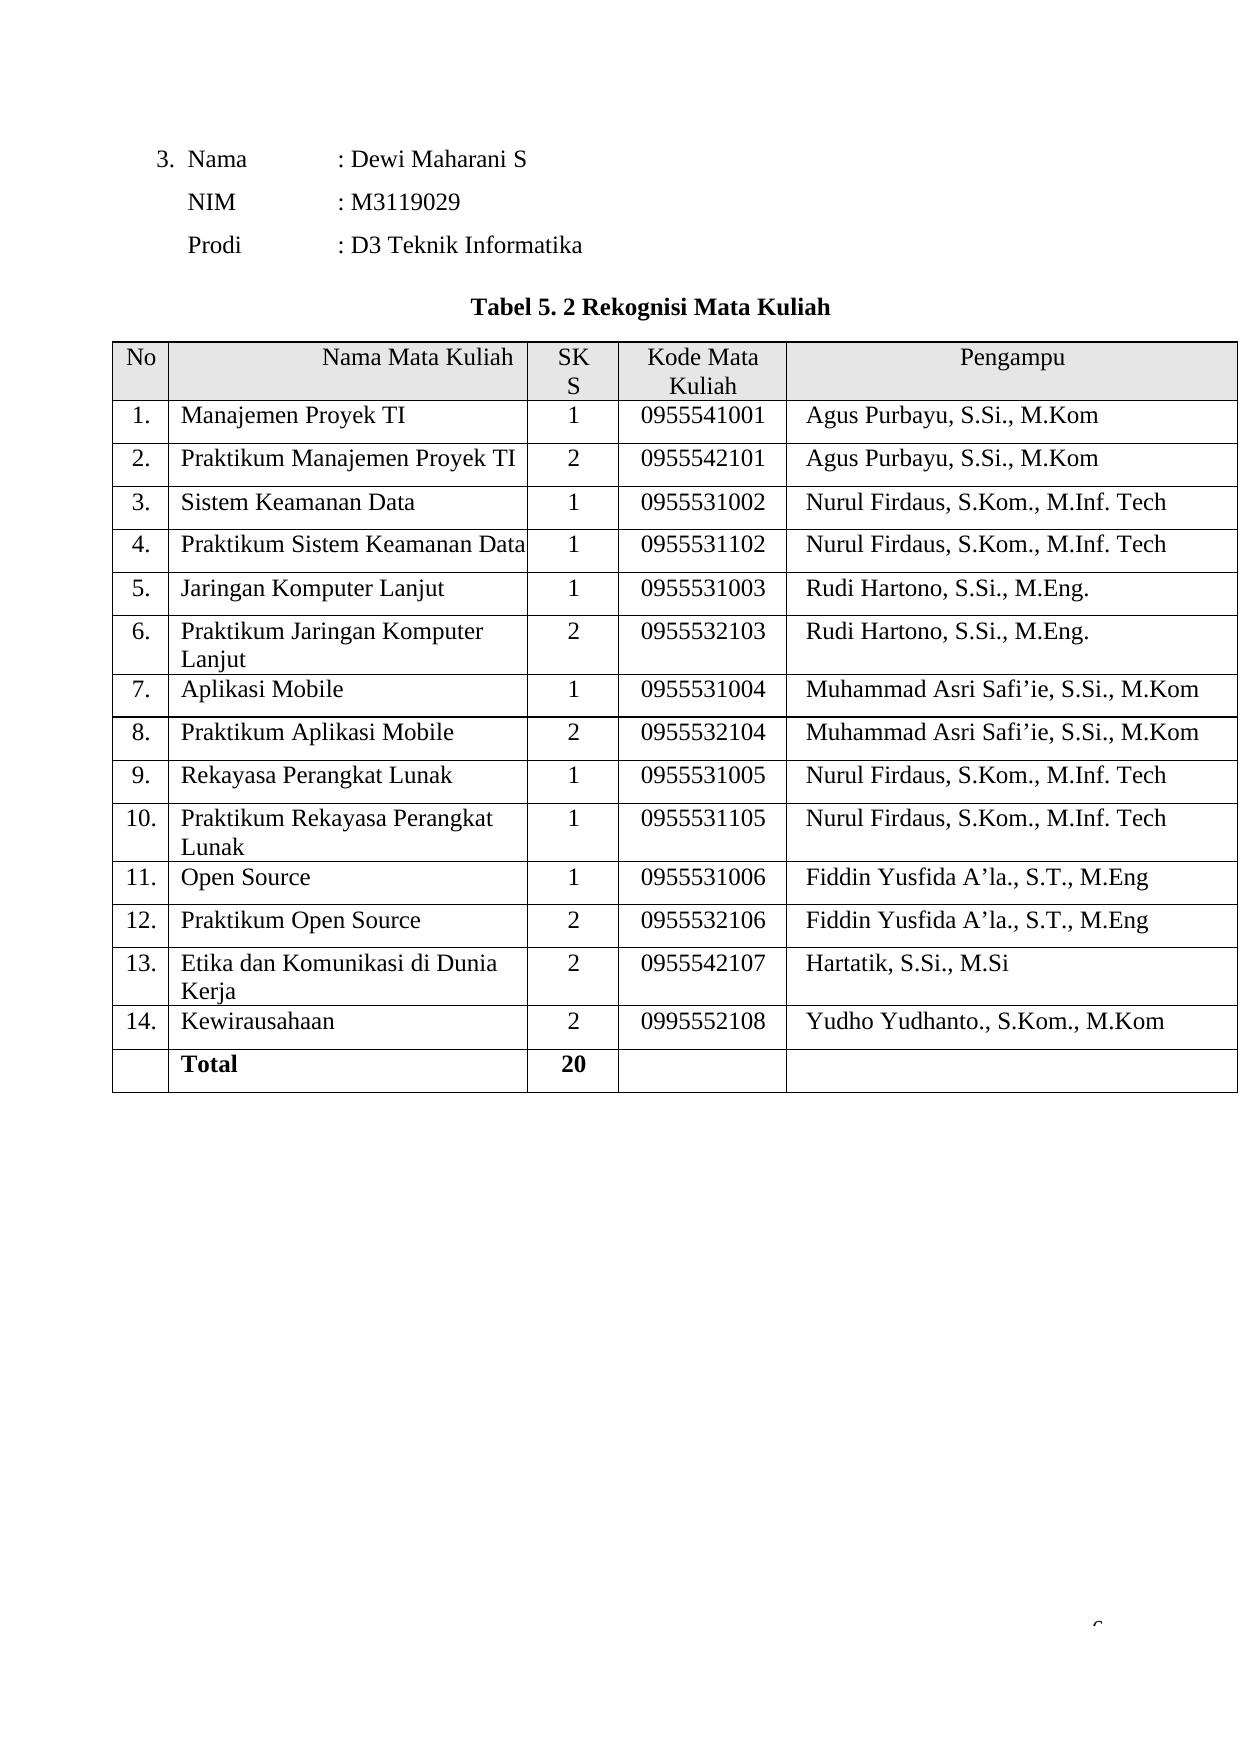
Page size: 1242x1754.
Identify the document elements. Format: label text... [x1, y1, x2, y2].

table_cell Praktikum Manajemen Proyek TI [169, 444, 527, 486]
list Nama : Dewi Maharani S [156, 144, 1119, 172]
table_cell Praktikum Open Source [169, 905, 527, 947]
table_cell 2 [528, 1006, 618, 1048]
table_header Kode Mata Kuliah [619, 343, 786, 400]
table_cell 0955531102 [619, 530, 786, 572]
table_cell 2 [528, 948, 618, 1005]
table_cell 9. [113, 761, 168, 803]
subtitle Tabel 5. 2 Rekognisi Mata Kuliah [470, 292, 1119, 320]
table_cell Total [169, 1050, 527, 1092]
table_cell 0955532106 [619, 905, 786, 947]
table_cell Nurul Firdaus, S.Kom., M.Inf. Tech [787, 530, 1237, 572]
table_cell 2. [113, 444, 168, 486]
table_cell 8. [113, 718, 168, 759]
table_cell Rekayasa Perangkat Lunak [169, 761, 527, 803]
table_cell 3. [113, 487, 168, 529]
table_cell 1 [528, 761, 618, 803]
table_cell Agus Purbayu, S.Si., M.Kom [787, 401, 1237, 443]
table_cell [619, 1050, 786, 1092]
table_cell [787, 1050, 1237, 1092]
table_cell 0955542101 [619, 444, 786, 486]
table_cell Etika dan Komunikasi di Dunia Kerja [169, 948, 527, 1005]
table_cell Muhammad Asri Safi’ie, S.Si., M.Kom [787, 718, 1237, 759]
table_cell 0955542107 [619, 948, 786, 1005]
table_cell Kewirausahaan [169, 1006, 527, 1048]
table_cell 11. [113, 862, 168, 904]
table_cell Praktikum Sistem Keamanan Data [169, 530, 527, 572]
table_cell 0995552108 [619, 1006, 786, 1048]
table_cell 5. [113, 573, 168, 615]
table_cell Fiddin Yusfida A’la., S.T., M.Eng [787, 905, 1237, 947]
table_cell 10. [113, 804, 168, 861]
table_cell 0955531004 [619, 675, 786, 716]
table_cell 6. [113, 616, 168, 673]
table_cell Agus Purbayu, S.Si., M.Kom [787, 444, 1237, 486]
table_cell 12. [113, 905, 168, 947]
table_cell Nurul Firdaus, S.Kom., M.Inf. Tech [787, 804, 1237, 861]
table_cell 0955532103 [619, 616, 786, 673]
table_header Pengampu [787, 343, 1237, 400]
table_cell 1. [113, 401, 168, 443]
table_cell 1 [528, 530, 618, 572]
table_cell Aplikasi Mobile [169, 675, 527, 716]
table_header No [113, 343, 168, 400]
table_cell 1 [528, 401, 618, 443]
table_cell 7. [113, 675, 168, 716]
table_cell [113, 1050, 168, 1092]
table_cell Hartatik, S.Si., M.Si [787, 948, 1237, 1005]
table_cell 1 [528, 675, 618, 716]
table_cell 0955532104 [619, 718, 786, 759]
table_cell 1 [528, 487, 618, 529]
table_header SKS [528, 343, 618, 400]
table_cell Open Source [169, 862, 527, 904]
list NIM : M3119029 [112, 187, 1119, 216]
table_cell 0955531005 [619, 761, 786, 803]
table_cell Rudi Hartono, S.Si., M.Eng. [787, 573, 1237, 615]
table_cell 2 [528, 616, 618, 673]
table_cell 14. [113, 1006, 168, 1048]
table_cell Rudi Hartono, S.Si., M.Eng. [787, 616, 1237, 673]
table_cell Nurul Firdaus, S.Kom., M.Inf. Tech [787, 487, 1237, 529]
table_cell Fiddin Yusfida A’la., S.T., M.Eng [787, 862, 1237, 904]
table_cell 4. [113, 530, 168, 572]
table_cell 2 [528, 905, 618, 947]
table_cell Muhammad Asri Safi’ie, S.Si., M.Kom [787, 675, 1237, 716]
table_cell 1 [528, 862, 618, 904]
table_cell 0955531006 [619, 862, 786, 904]
table_cell Praktikum Aplikasi Mobile [169, 718, 527, 759]
table_cell 1 [528, 573, 618, 615]
table_cell Yudho Yudhanto., S.Kom., M.Kom [787, 1006, 1237, 1048]
table_cell Jaringan Komputer Lanjut [169, 573, 527, 615]
table_cell 0955541001 [619, 401, 786, 443]
list Prodi : D3 Teknik Informatika [112, 230, 1119, 259]
table_cell 2 [528, 444, 618, 486]
table_cell Nurul Firdaus, S.Kom., M.Inf. Tech [787, 761, 1237, 803]
table_cell Manajemen Proyek TI [169, 401, 527, 443]
table_cell 20 [528, 1050, 618, 1092]
table_cell Praktikum Rekayasa Perangkat Lunak [169, 804, 527, 861]
table_cell 2 [528, 718, 618, 759]
table_cell 0955531105 [619, 804, 786, 861]
table_cell 13. [113, 948, 168, 1005]
table_cell 0955531002 [619, 487, 786, 529]
table_cell 0955531003 [619, 573, 786, 615]
table_cell Praktikum Jaringan Komputer Lanjut [169, 616, 527, 673]
table_header Nama Mata Kuliah [169, 343, 527, 400]
table_cell 1 [528, 804, 618, 861]
table_cell Sistem Keamanan Data [169, 487, 527, 529]
